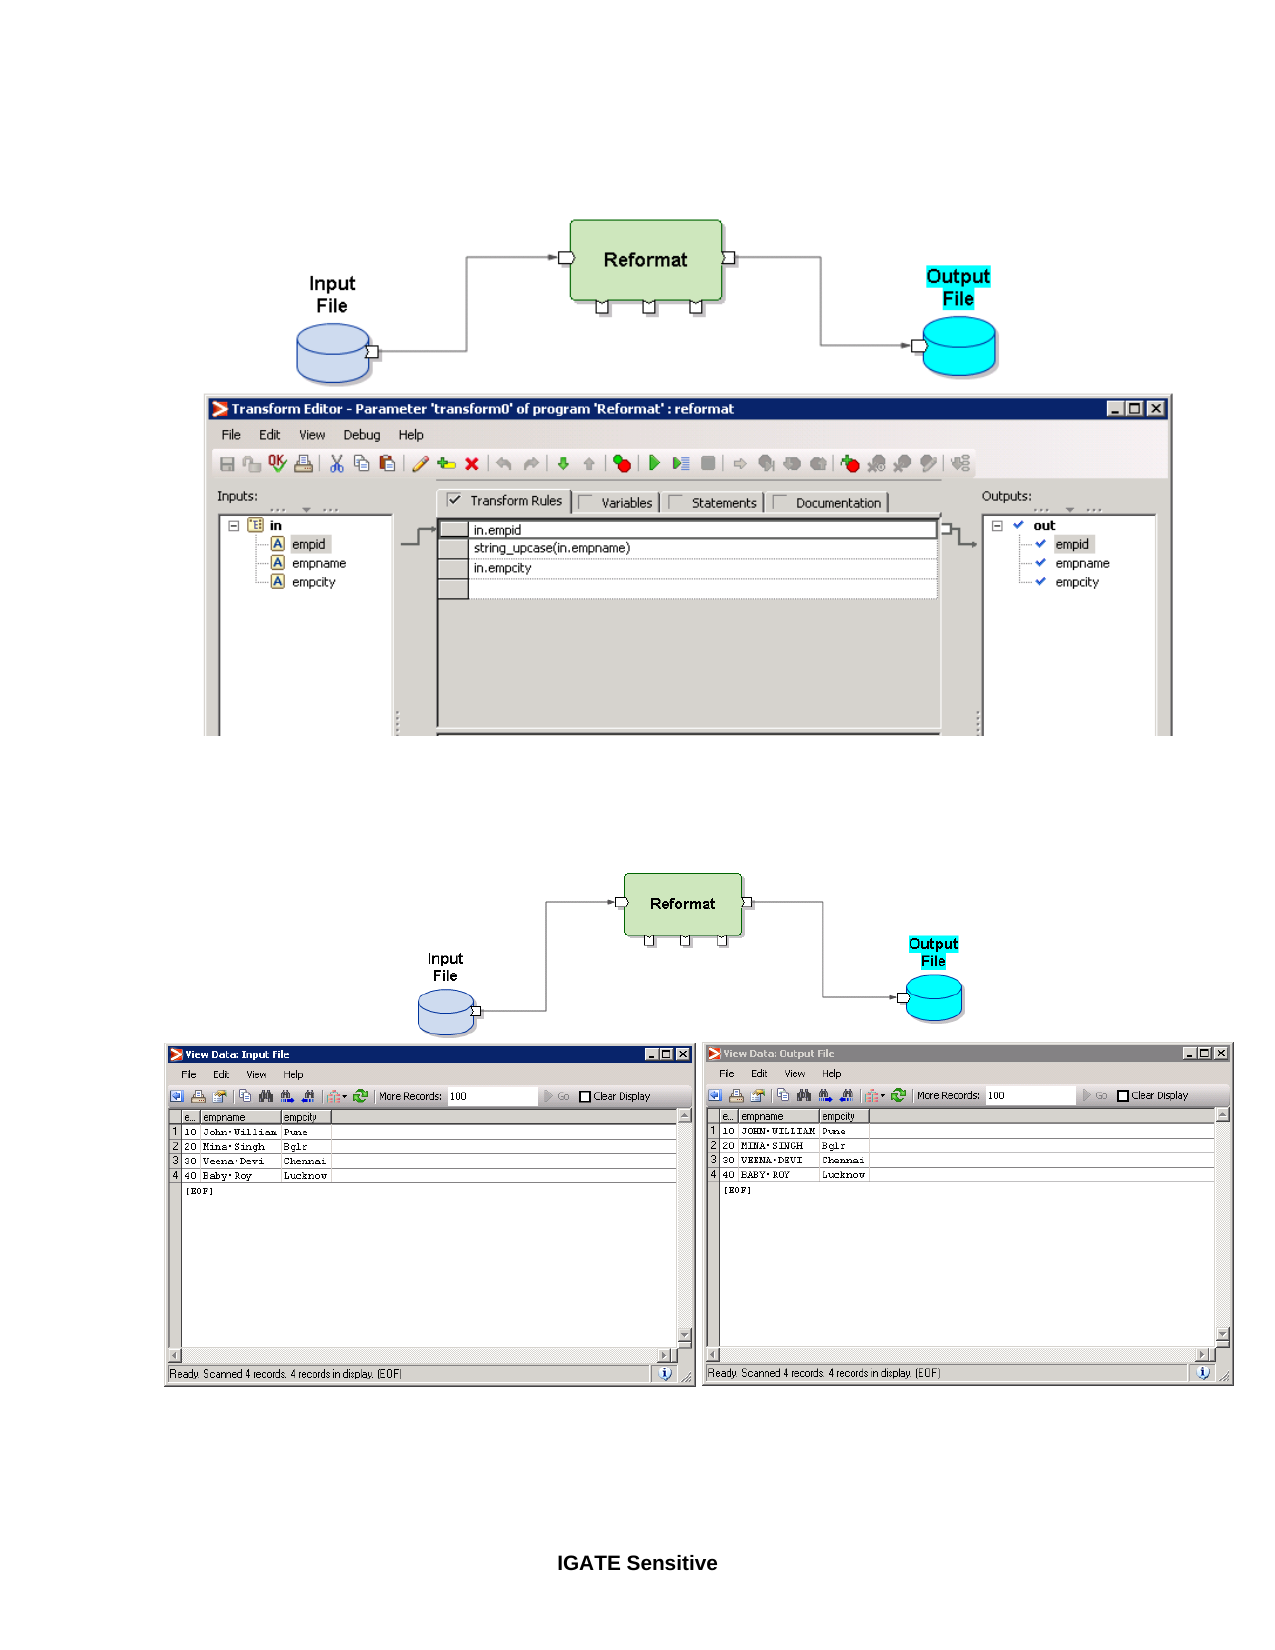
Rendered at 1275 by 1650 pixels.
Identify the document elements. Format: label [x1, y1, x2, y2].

picture [150, 150, 1202, 736]
picture [150, 848, 1247, 1398]
